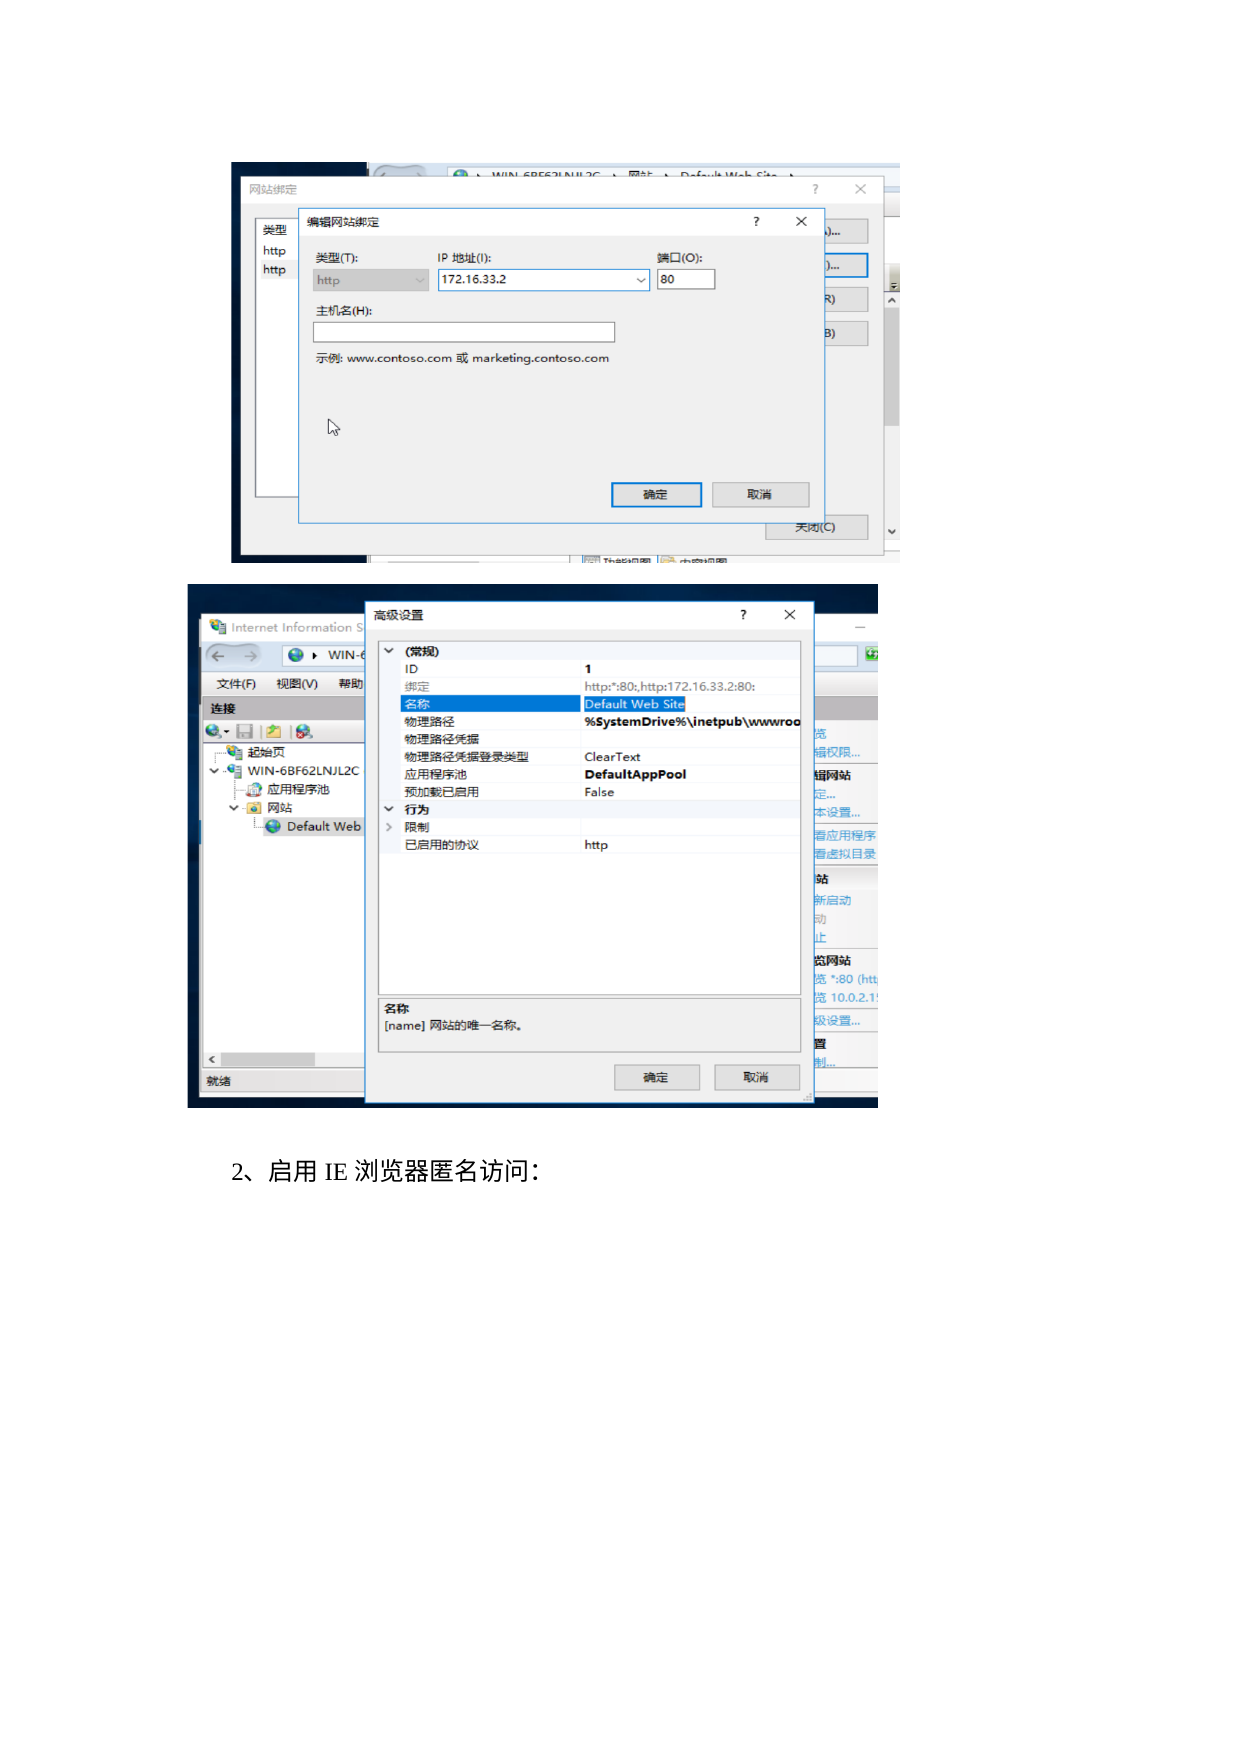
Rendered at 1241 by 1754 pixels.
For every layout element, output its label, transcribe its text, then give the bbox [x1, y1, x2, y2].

picture [231, 162, 900, 563]
picture [187, 584, 878, 1108]
text 2、启用 IE 浏览器匿名访问： [187, 1137, 1053, 1202]
